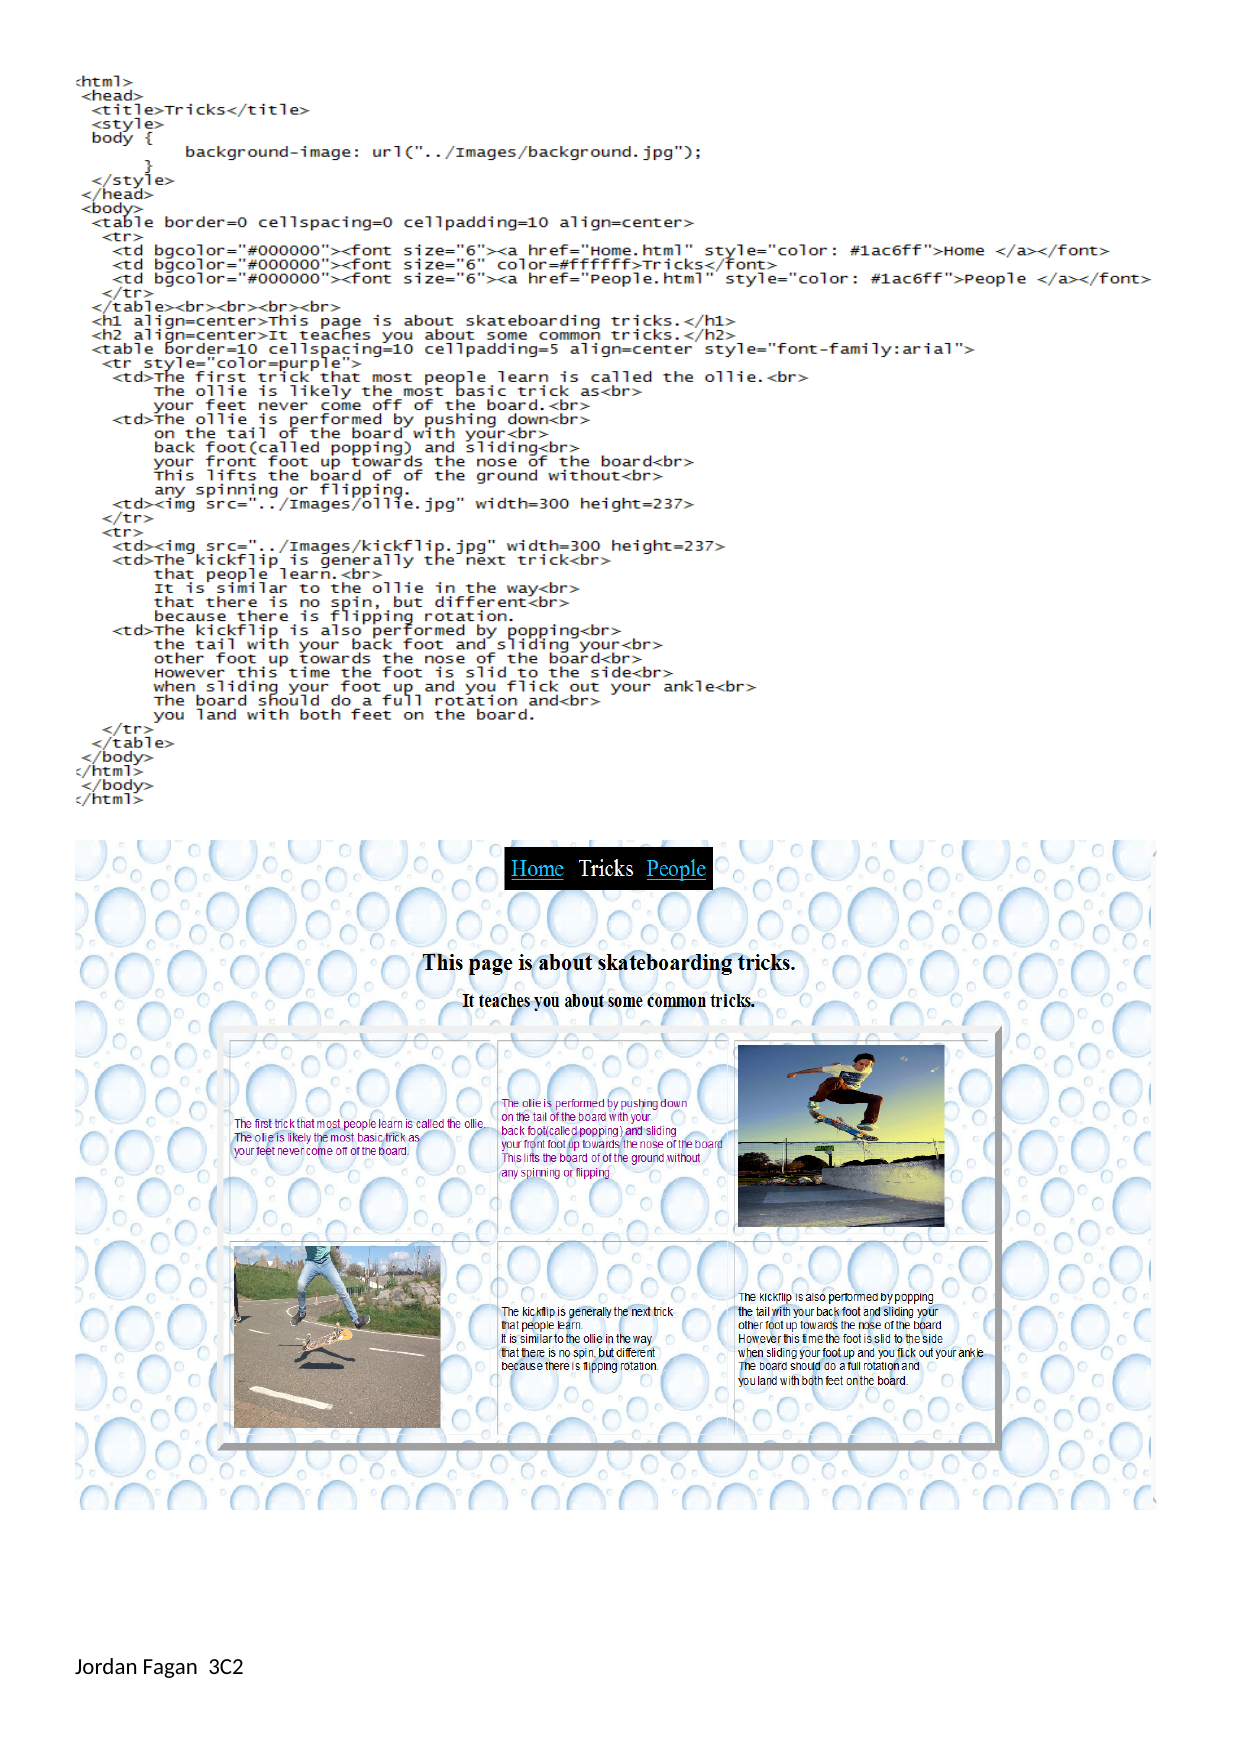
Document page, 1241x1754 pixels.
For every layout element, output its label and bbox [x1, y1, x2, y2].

picture [76, 75, 1164, 816]
picture [75, 840, 1157, 1510]
